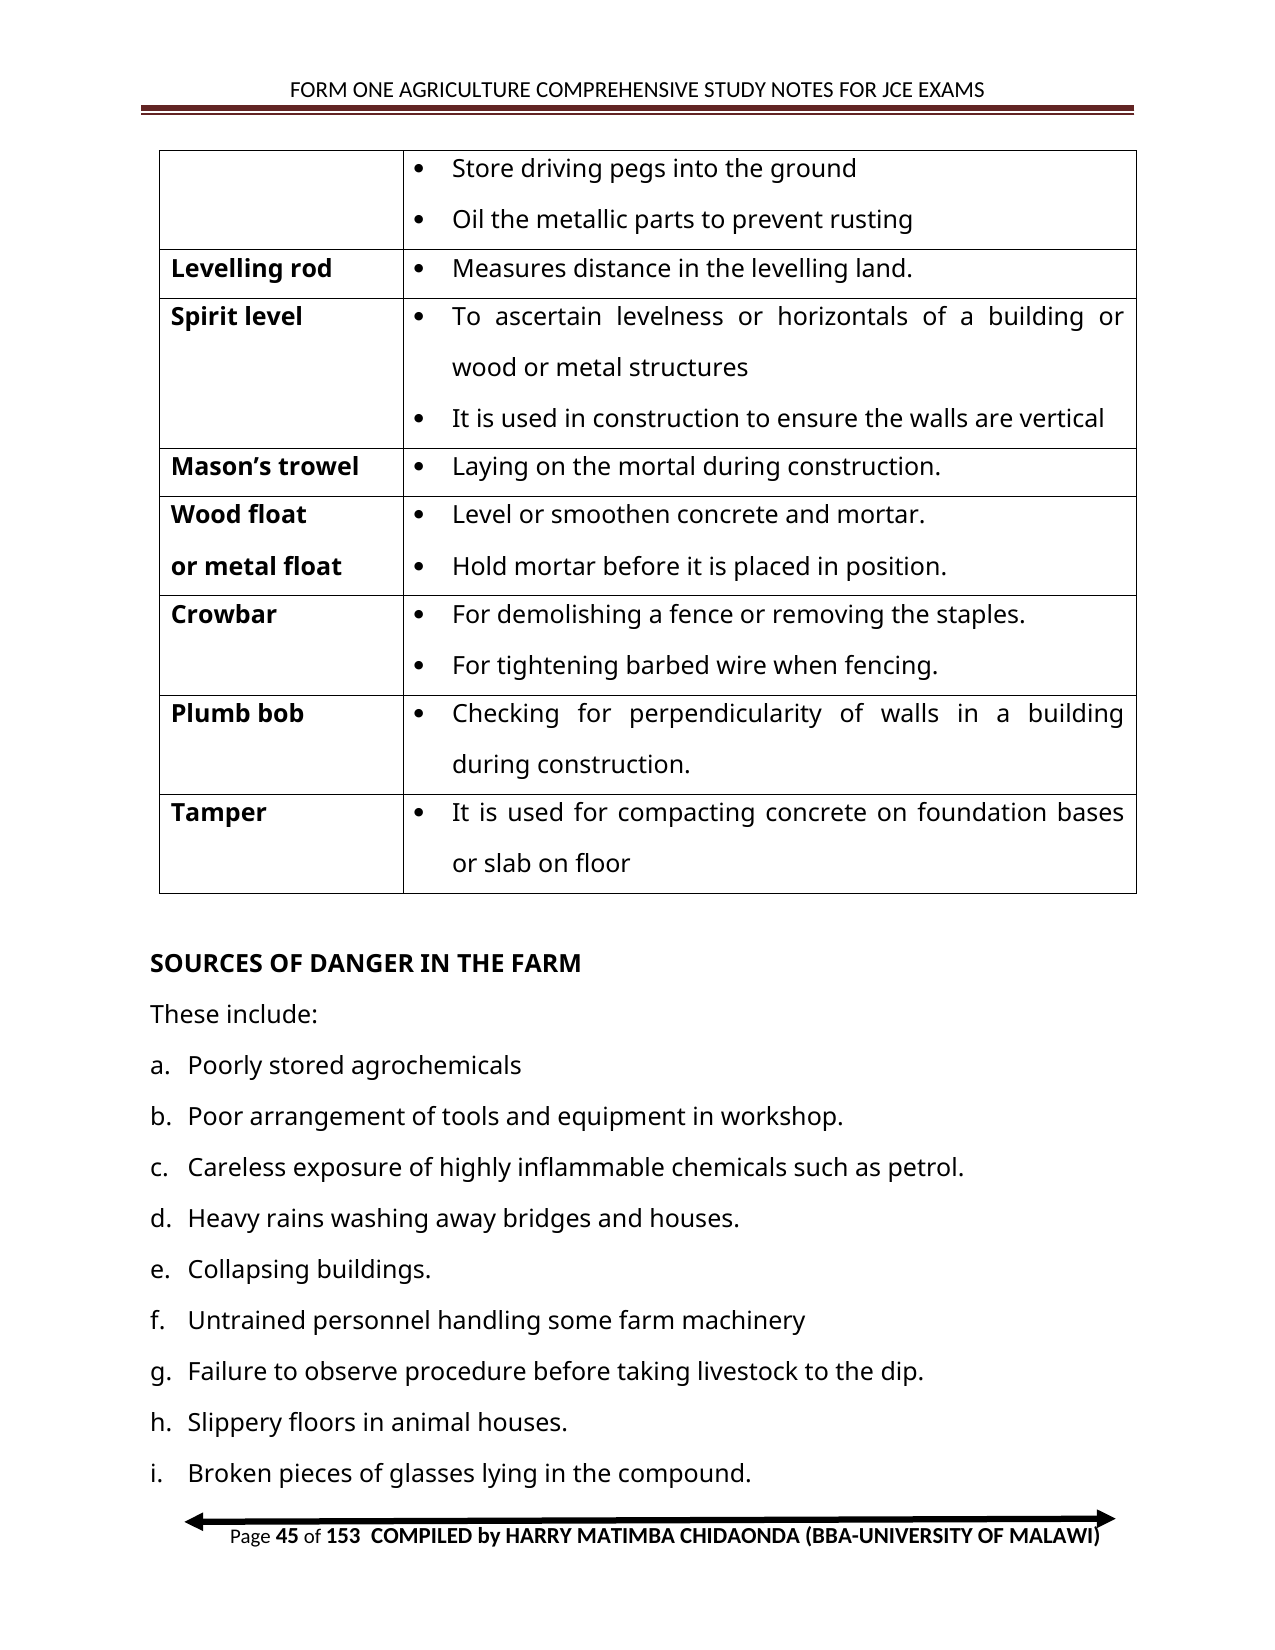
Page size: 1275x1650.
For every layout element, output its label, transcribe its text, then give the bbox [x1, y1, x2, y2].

text These include: [150, 996, 1125, 1030]
list Heavy rains washing away bridges and houses. [150, 1200, 1125, 1234]
list Poor arrangement of tools and equipment in workshop. [150, 1098, 1125, 1132]
list Failure to observe procedure before taking livestock to the dip. [150, 1353, 1125, 1388]
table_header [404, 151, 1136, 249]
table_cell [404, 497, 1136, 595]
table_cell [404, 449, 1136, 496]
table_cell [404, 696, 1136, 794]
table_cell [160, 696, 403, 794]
list Careless exposure of highly inflammable chemicals such as petrol. [150, 1149, 1125, 1183]
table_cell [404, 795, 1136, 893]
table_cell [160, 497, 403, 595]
list Untrained personnel handling some farm machinery [150, 1302, 1125, 1337]
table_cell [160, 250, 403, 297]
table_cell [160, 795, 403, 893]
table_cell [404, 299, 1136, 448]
list Slippery floors in animal houses. [150, 1404, 1125, 1439]
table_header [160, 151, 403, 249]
list Poorly stored agrochemicals [150, 1047, 1125, 1081]
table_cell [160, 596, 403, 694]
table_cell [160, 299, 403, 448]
list Broken pieces of glasses lying in the compound. [150, 1456, 1125, 1490]
text SOURCES OF DANGER IN THE FARM [150, 945, 1125, 979]
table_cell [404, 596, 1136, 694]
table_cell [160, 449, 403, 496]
list Collapsing buildings. [150, 1251, 1125, 1286]
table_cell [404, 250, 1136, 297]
